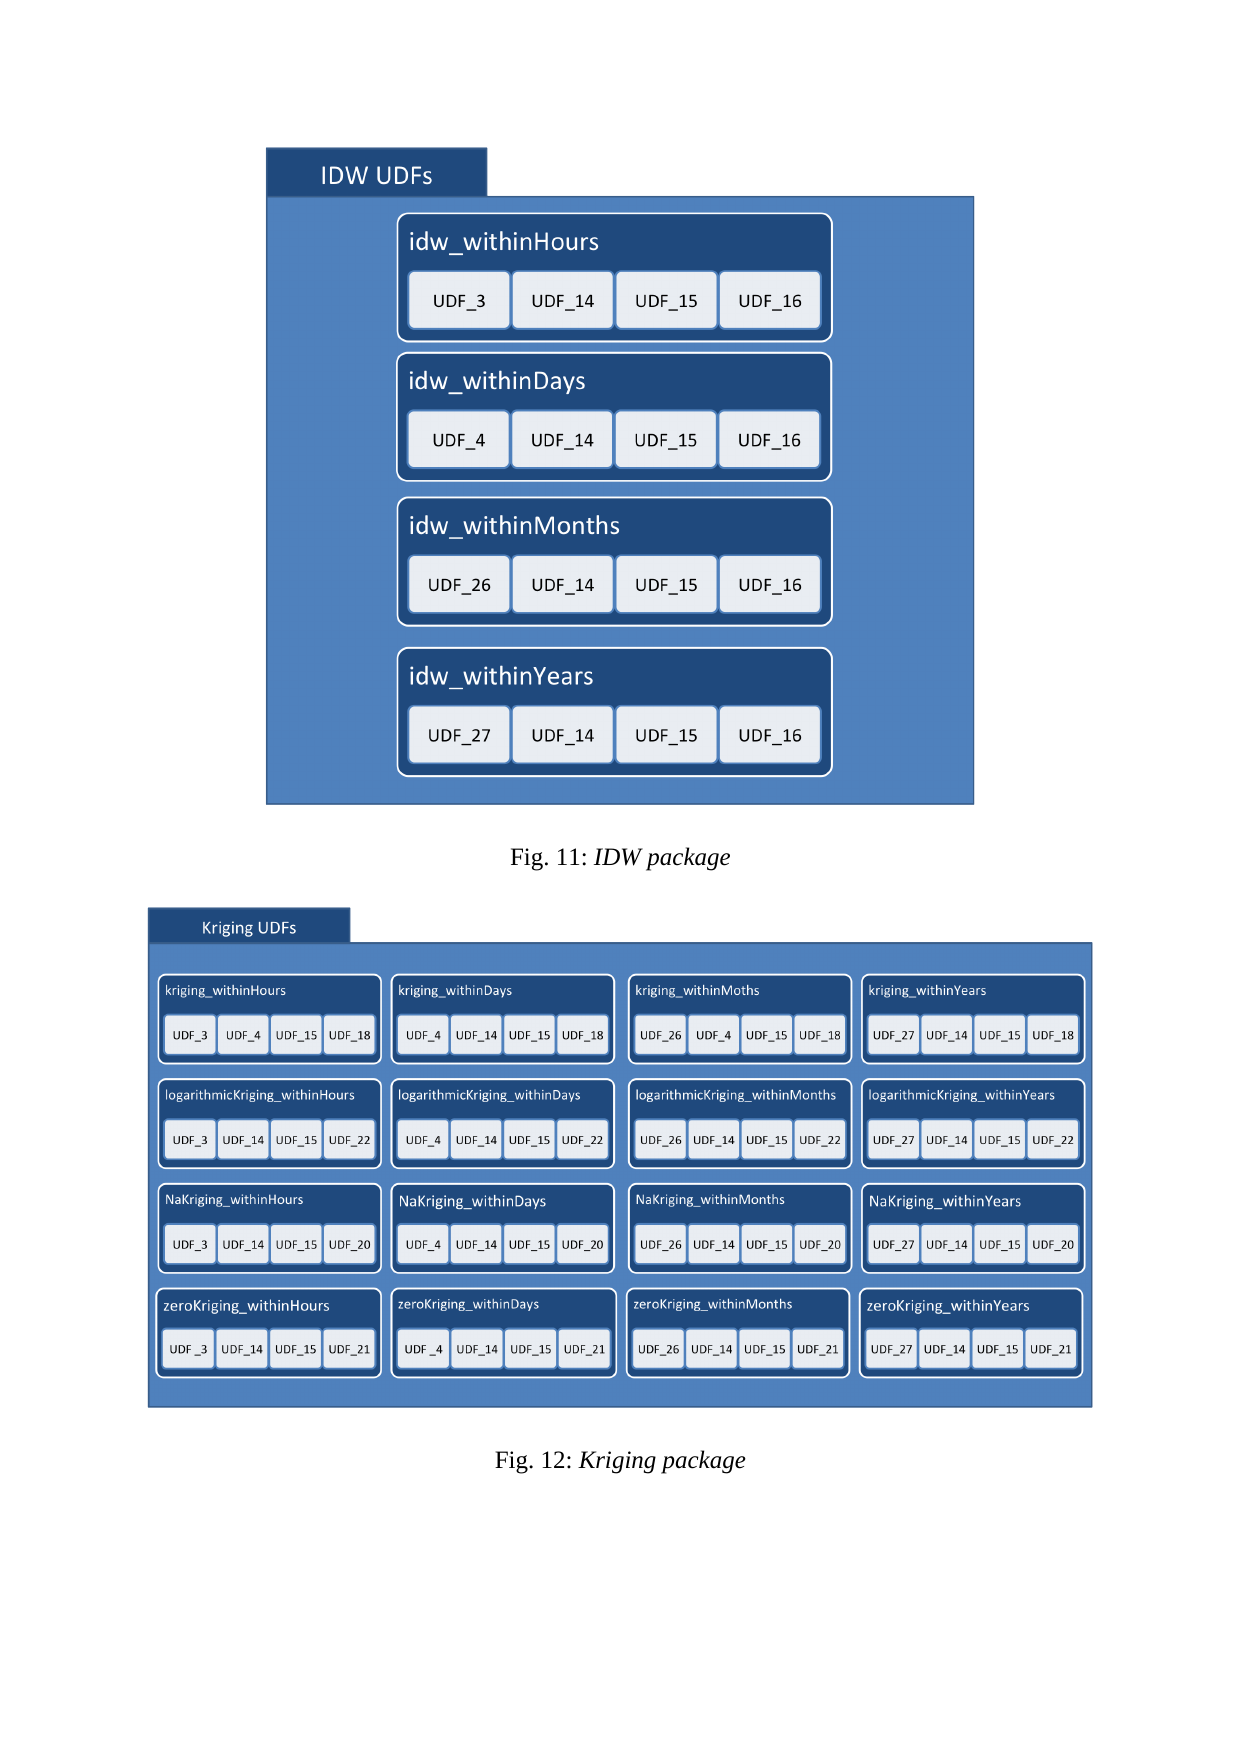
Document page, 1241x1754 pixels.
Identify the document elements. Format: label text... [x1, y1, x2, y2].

text Fig. 12: Kriging package [118, 1445, 1122, 1473]
picture [147, 907, 1093, 1408]
picture [265, 147, 975, 805]
text Fig. 11: IDW package [118, 842, 1122, 870]
